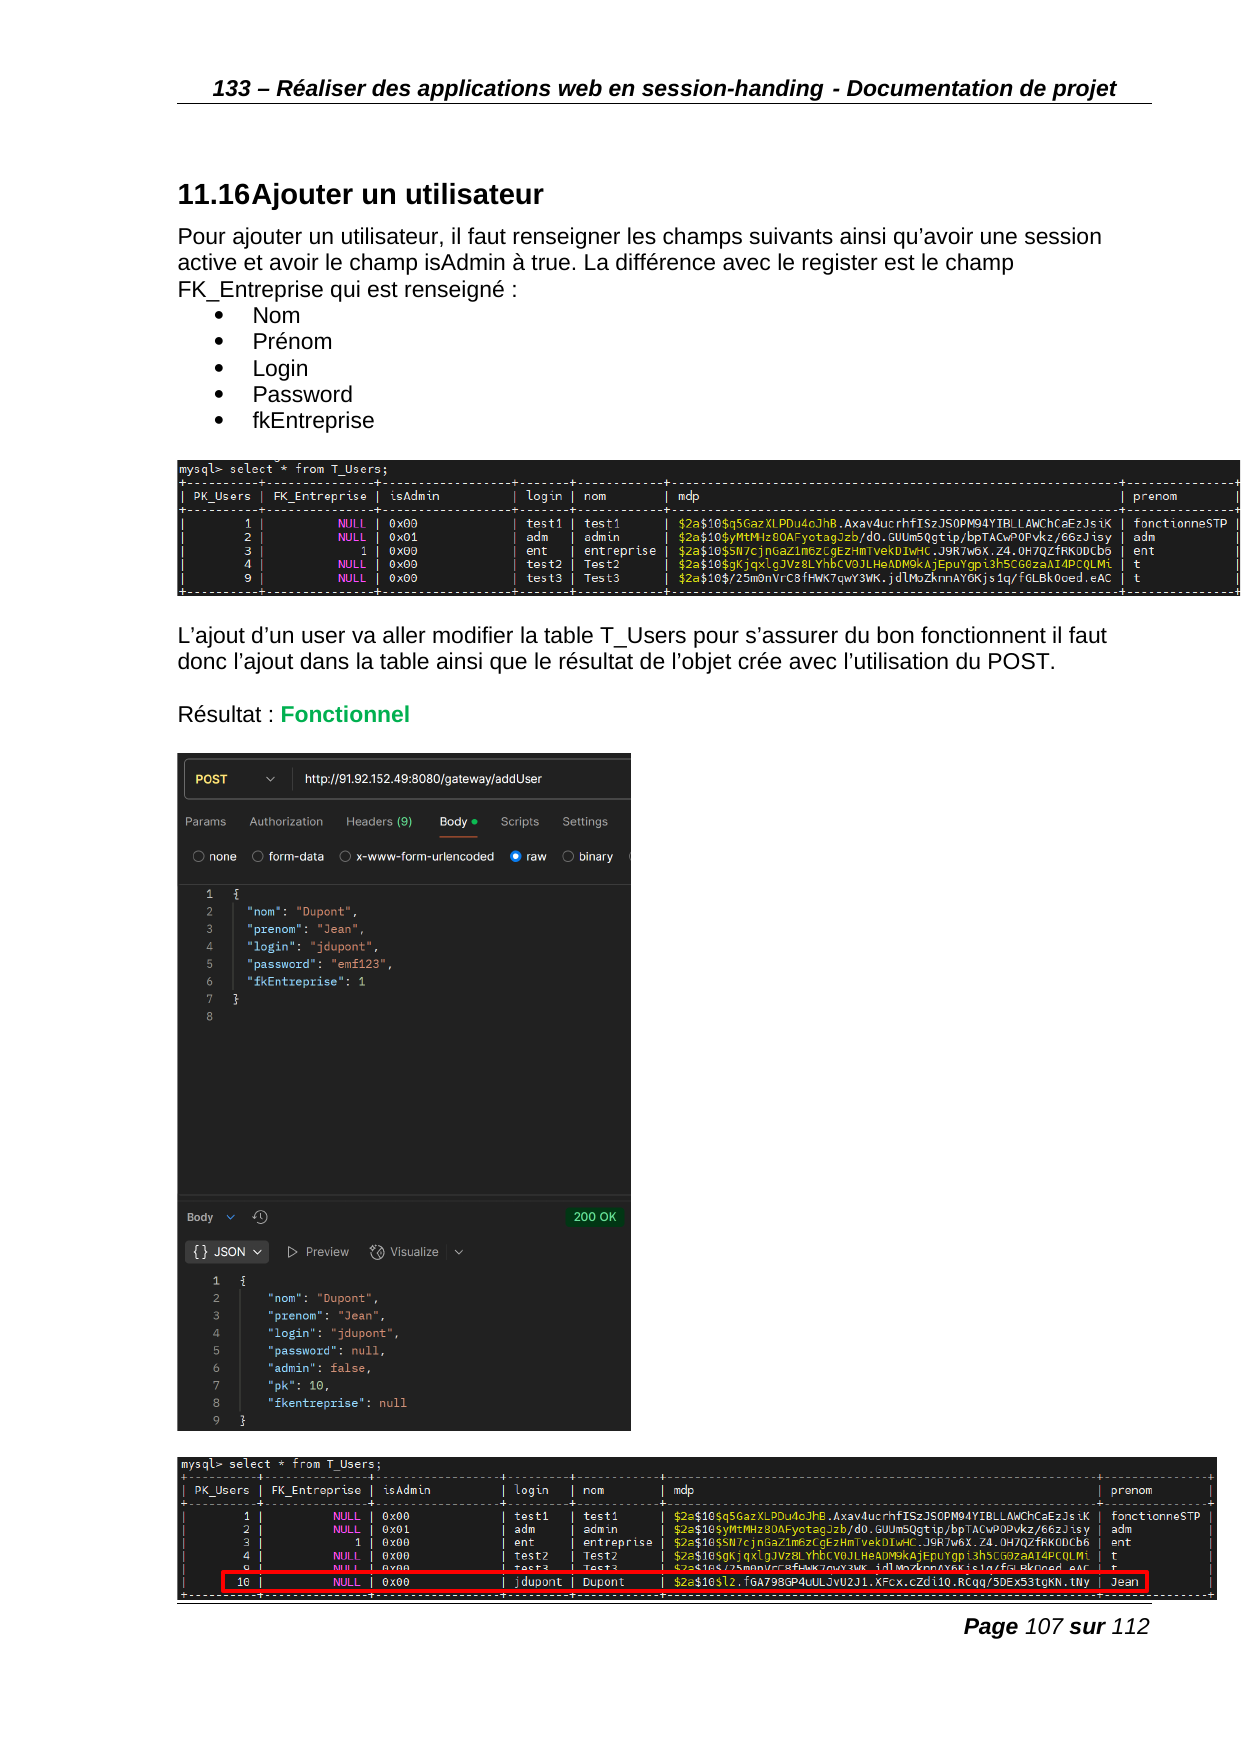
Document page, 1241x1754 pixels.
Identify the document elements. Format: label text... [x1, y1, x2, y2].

picture [177, 1457, 1217, 1600]
list Password [215, 381, 1152, 407]
list Login [215, 355, 1152, 381]
list fkEntreprise [215, 407, 1152, 434]
text Pour ajouter un utilisateur, il faut renseigner les champs suivants ainsi qu’avoir une session active et avoir le champ isAdmin à true. La différence avec le register est le champ FK_Entreprise qui est renseigné : [177, 223, 1152, 302]
text L’ajout d’un user va aller modifier la table T_Users pour s’assurer du bon fonctionnent il faut donc l’ajout dans la table ainsi que le résultat de l’objet crée avec l’utilisation du POST. [177, 622, 1152, 675]
text Résultat : Fonctionnel [177, 701, 1152, 727]
picture [177, 753, 631, 1431]
picture [177, 460, 1241, 596]
list Nom [215, 302, 1152, 328]
subtitle Ajouter un utilisateur [177, 177, 1152, 210]
list Prénom [215, 328, 1152, 355]
